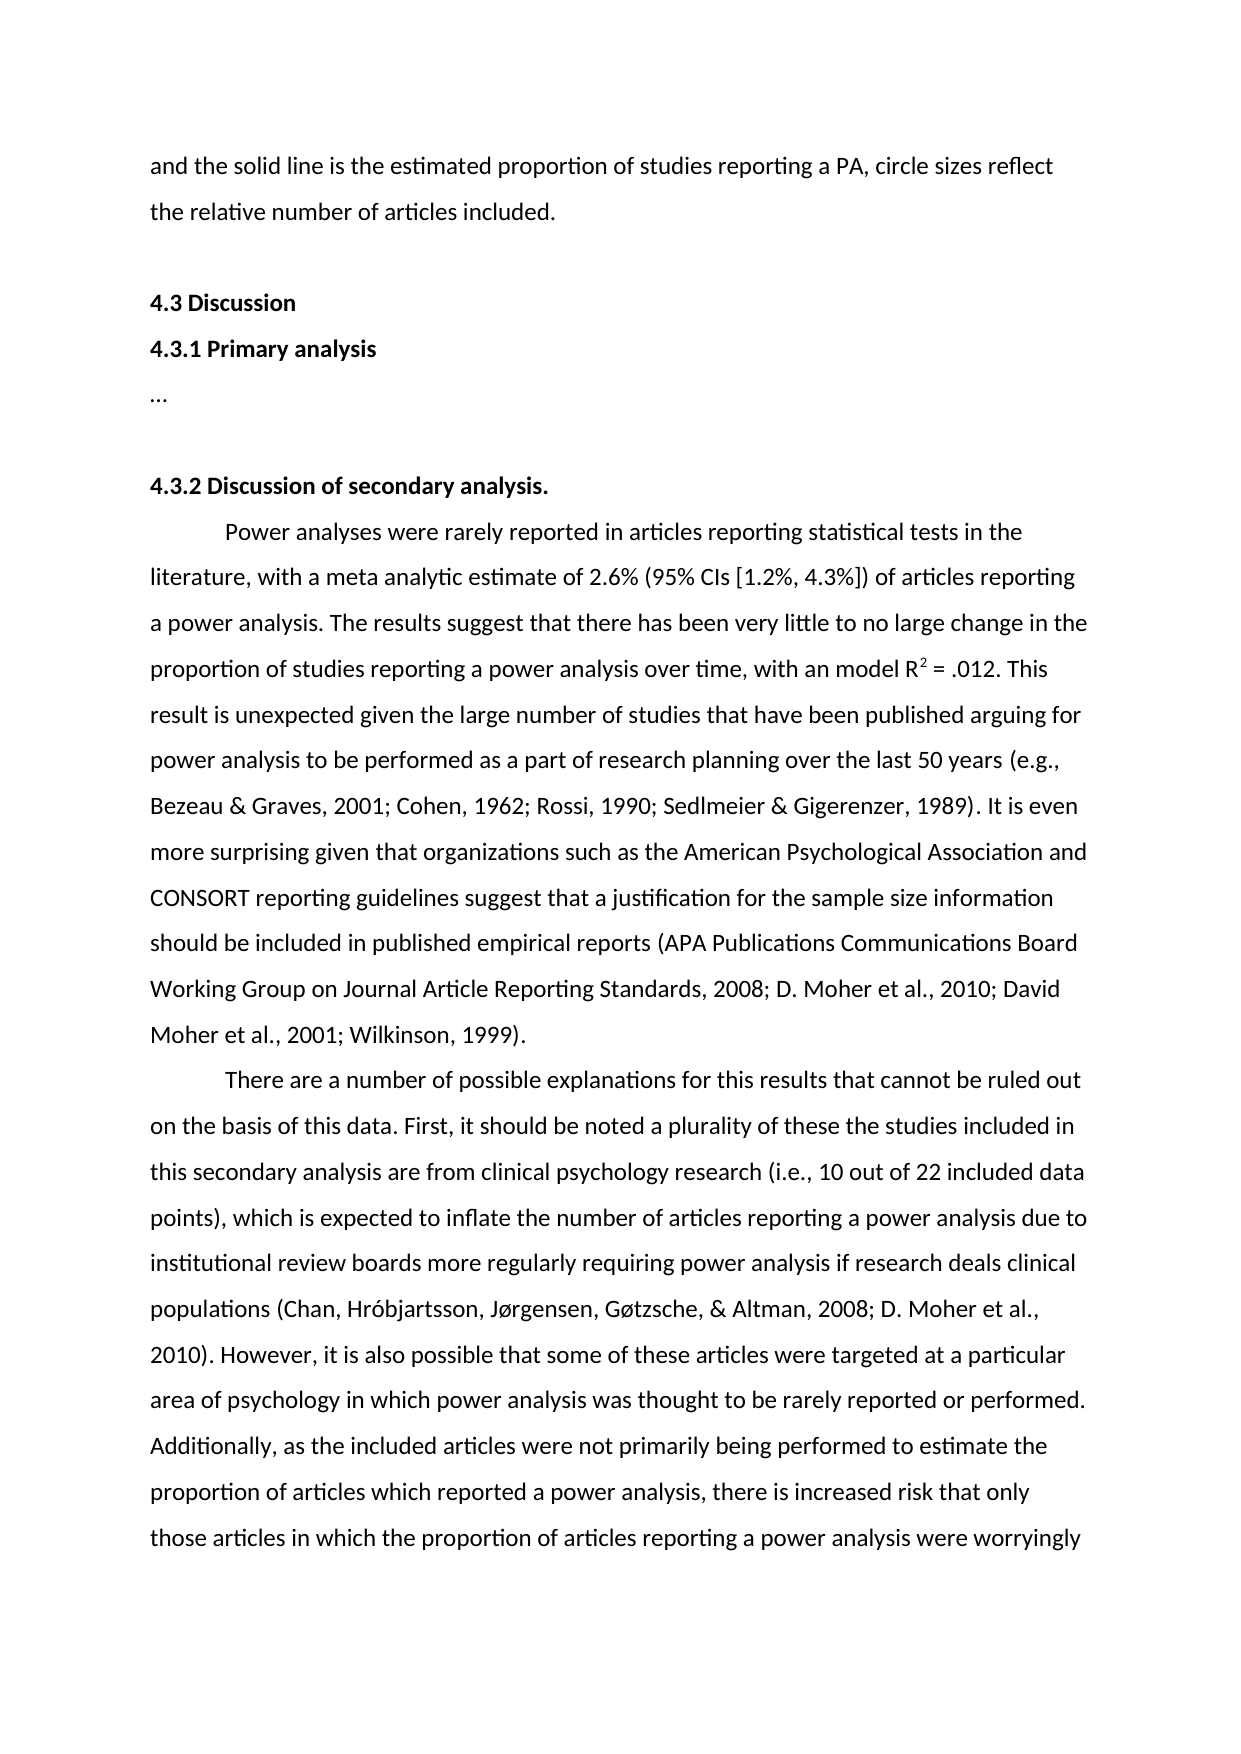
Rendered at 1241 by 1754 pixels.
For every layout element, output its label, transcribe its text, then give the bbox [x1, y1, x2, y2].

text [150, 150, 1090, 226]
text Power analyses were rarely reported in articles reporting statistical tests in the literature, with a meta analytic estimate of 2.6% (95% CIs [1.2%, 4.3%]) of articles reporting a power analysis. The results suggest that there has been very little to no large change in the proportion of studies reporting a power analysis over time, with an model R2 = .012. This result is unexpected given the large number of studies that have been published arguing for power analysis to be performed as a part of research planning over the last 50 years (e.g., Bezeau & Graves, 2001; Cohen, 1962; Rossi, 1990; Sedlmeier & Gigerenzer, 1989). It is even more surprising given that organizations such as the American Psychological Association and CONSORT reporting guidelines suggest that a justification for the sample size information should be included in published empirical reports (APA Publications Communications Board Working Group on Journal Article Reporting Standards, 2008; D. Moher et al., 2010; David Moher et al., 2001; Wilkinson, 1999). [150, 516, 1090, 1049]
text 4.3.2 Discussion of secondary analysis. [150, 470, 1090, 501]
text … [150, 379, 1090, 409]
text 4.3.1 Primary analysis [150, 333, 1090, 363]
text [150, 1064, 1090, 1552]
text 4.3 Discussion [150, 287, 1090, 318]
